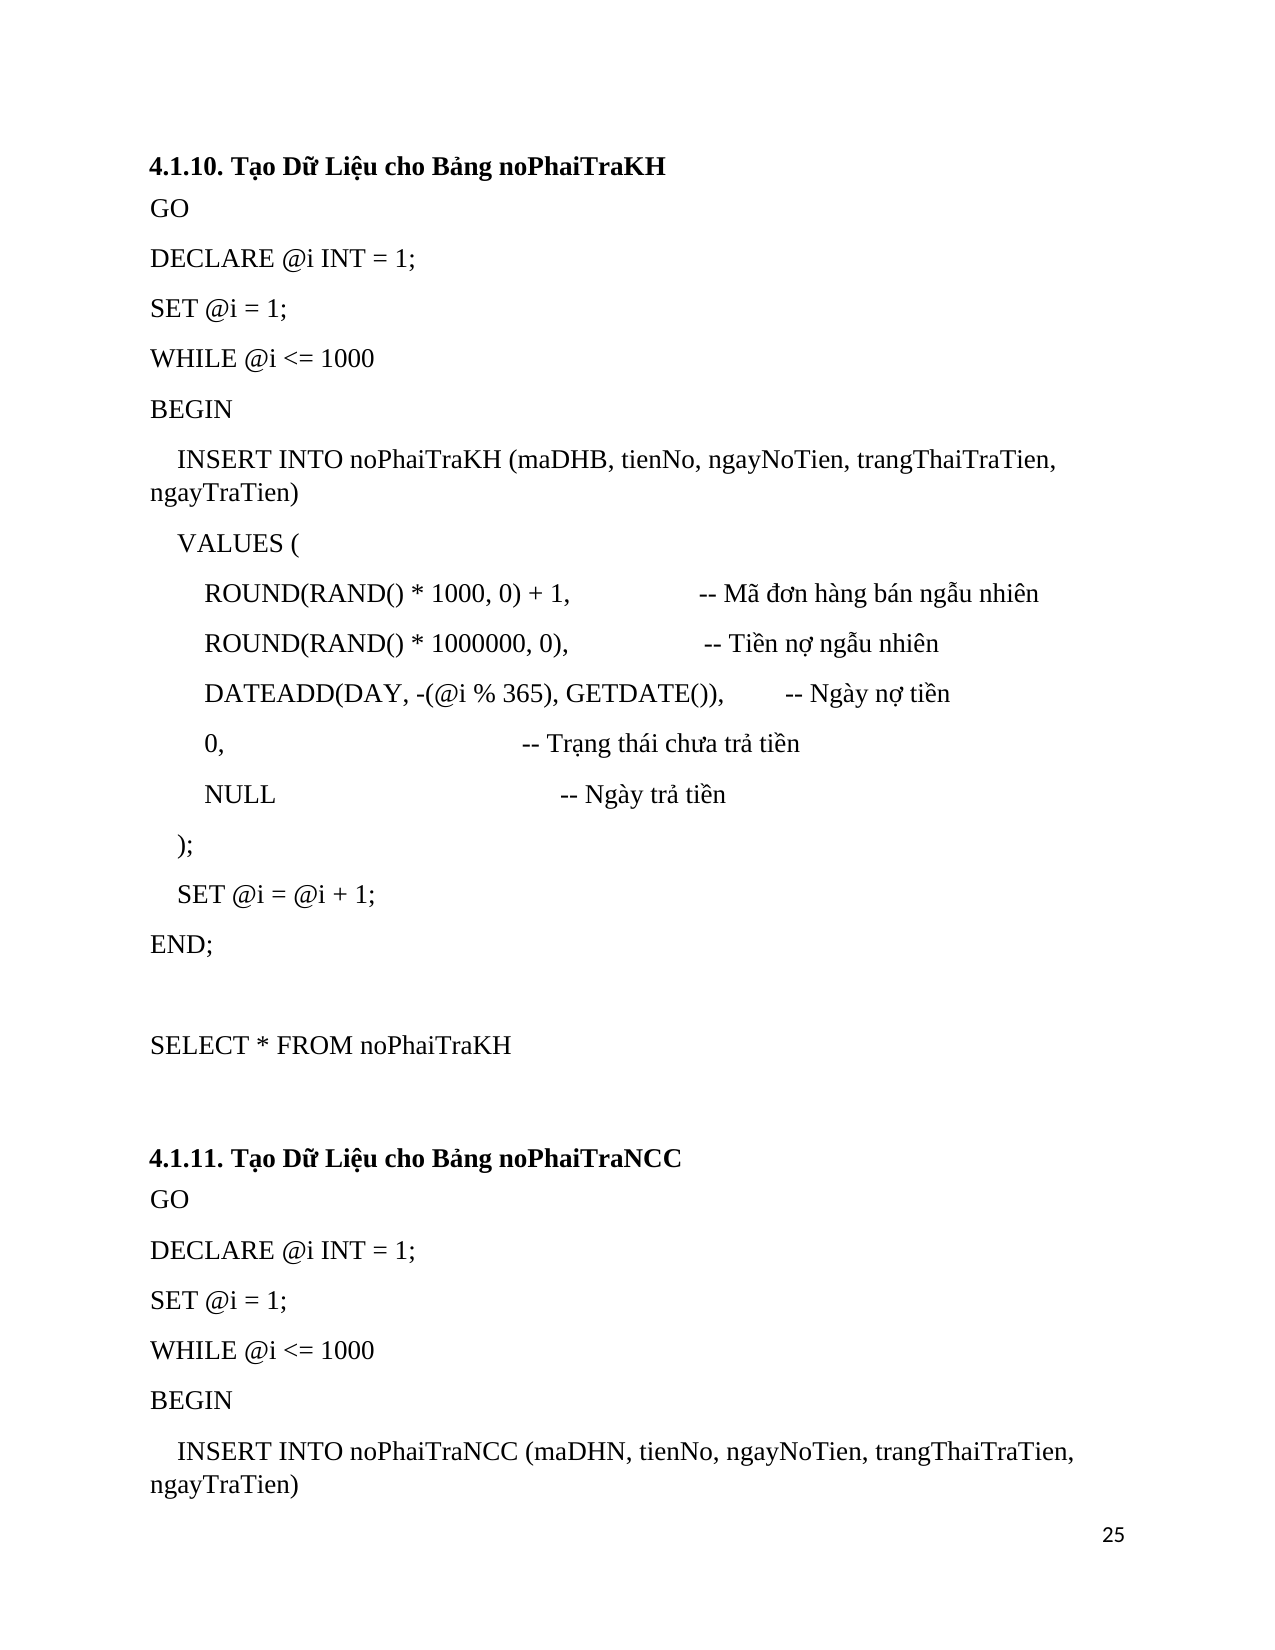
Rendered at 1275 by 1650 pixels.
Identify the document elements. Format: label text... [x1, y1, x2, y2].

text ROUND(RAND() * 1000, 0) + 1, -- Mã đơn hàng bán ngẫu nhiên [150, 577, 1125, 608]
text DECLARE @i INT = 1; [150, 242, 1125, 273]
text INSERT INTO noPhaiTraKH (maDHB, tienNo, ngayNoTien, trangThaiTraTien, ngayTraTien) [150, 443, 1125, 508]
text VALUES ( [150, 527, 1125, 558]
text BEGIN [150, 1384, 1125, 1416]
text SELECT * FROM noPhaiTraKH [150, 1029, 1125, 1060]
text GO [150, 1183, 1125, 1215]
text SET @i = 1; [150, 292, 1125, 323]
text SET @i = @i + 1; [150, 878, 1125, 909]
text ROUND(RAND() * 1000000, 0), -- Tiền nợ ngẫu nhiên [150, 627, 1125, 658]
text DATEADD(DAY, -(@i % 365), GETDATE()), -- Ngày nợ tiền [150, 677, 1125, 708]
text WHILE @i <= 1000 [150, 342, 1125, 374]
text SET @i = 1; [150, 1284, 1125, 1315]
subtitle Tạo Dữ Liệu cho Bảng noPhaiTraKH [149, 150, 1125, 181]
text 0, -- Trạng thái chưa trả tiền [150, 727, 1125, 759]
subtitle Tạo Dữ Liệu cho Bảng noPhaiTraNCC [149, 1142, 1125, 1173]
text END; [150, 928, 1125, 959]
text DECLARE @i INT = 1; [150, 1234, 1125, 1265]
text INSERT INTO noPhaiTraNCC (maDHN, tienNo, ngayNoTien, trangThaiTraTien, ngayTraTien) [150, 1434, 1125, 1499]
text ); [150, 828, 1125, 859]
text BEGIN [150, 393, 1125, 424]
text WHILE @i <= 1000 [150, 1334, 1125, 1365]
text GO [150, 192, 1125, 223]
text NULL -- Ngày trả tiền [150, 778, 1125, 809]
